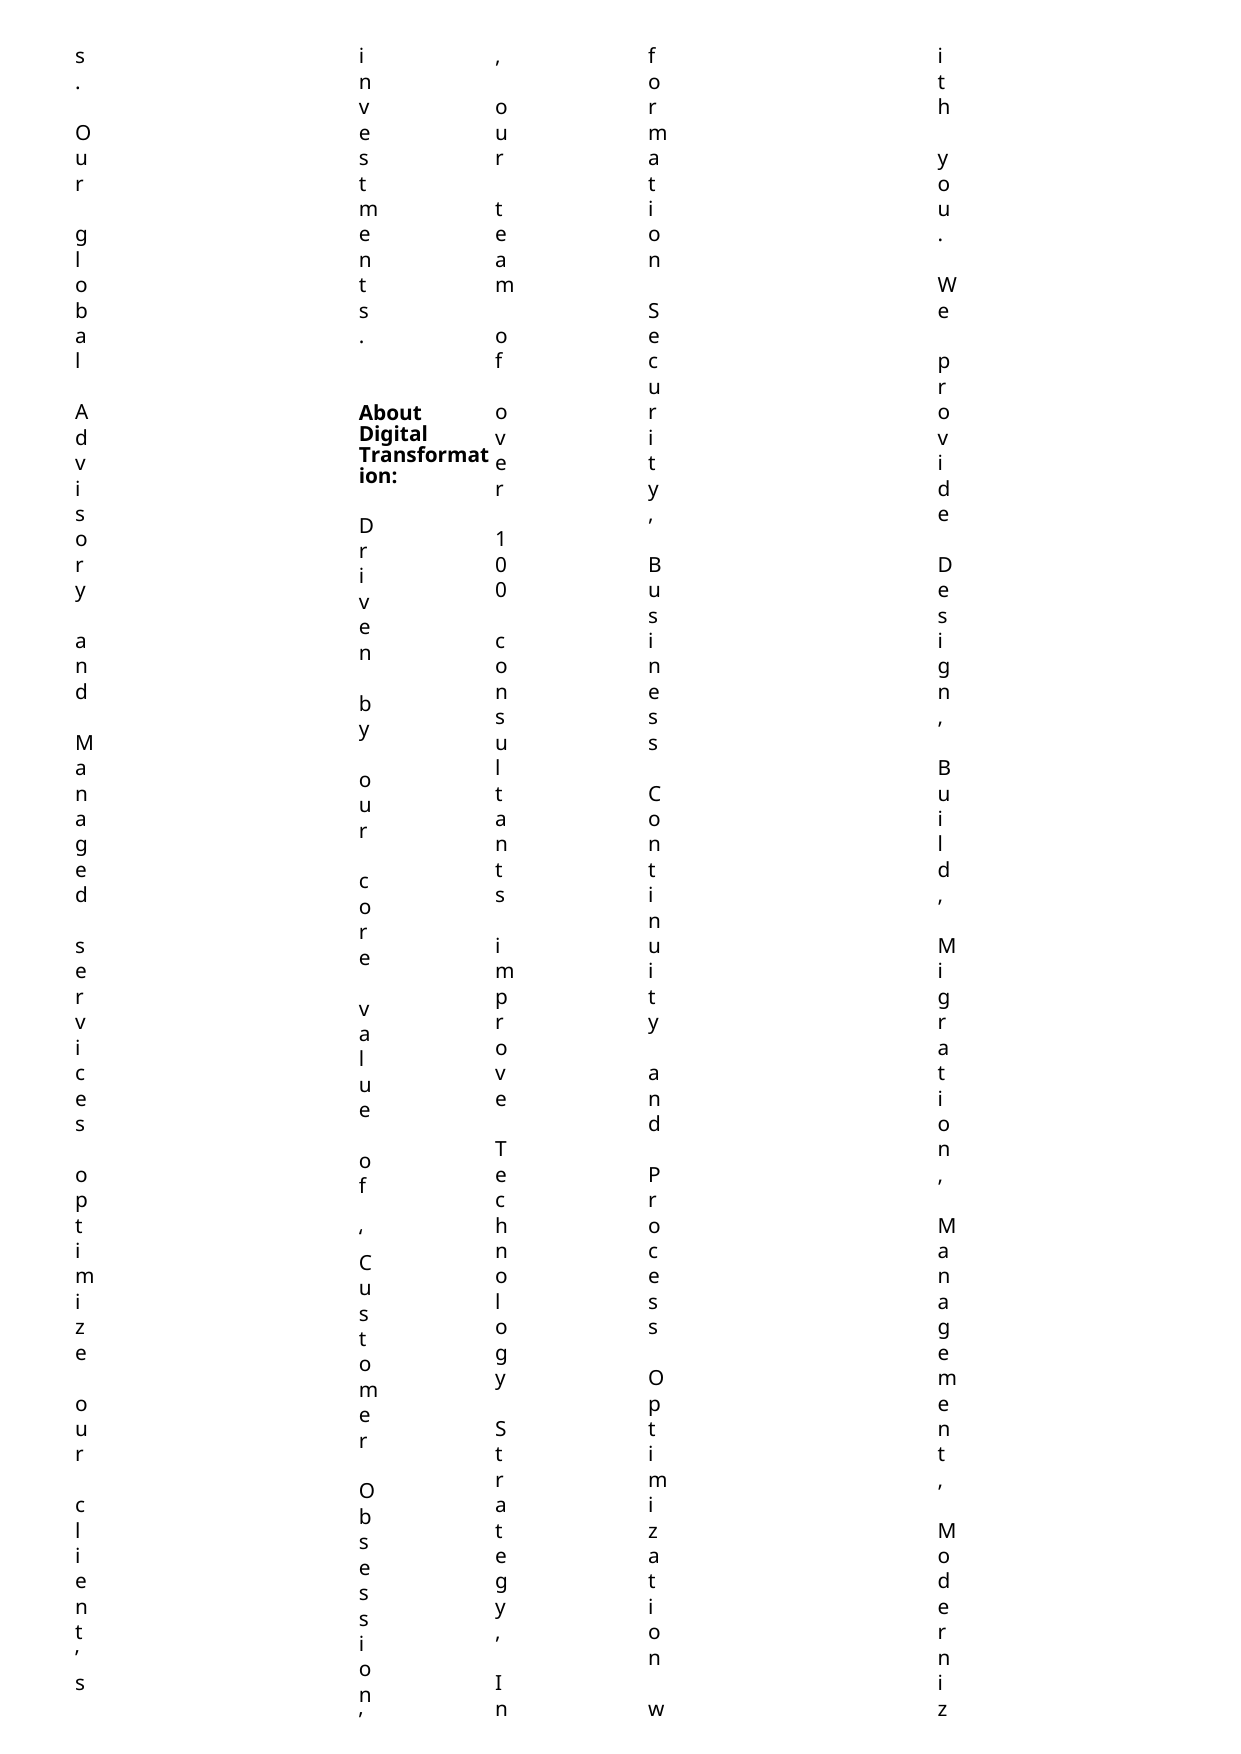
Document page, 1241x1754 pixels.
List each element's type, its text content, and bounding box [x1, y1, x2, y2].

text About Digital Transformation: [358, 404, 495, 487]
